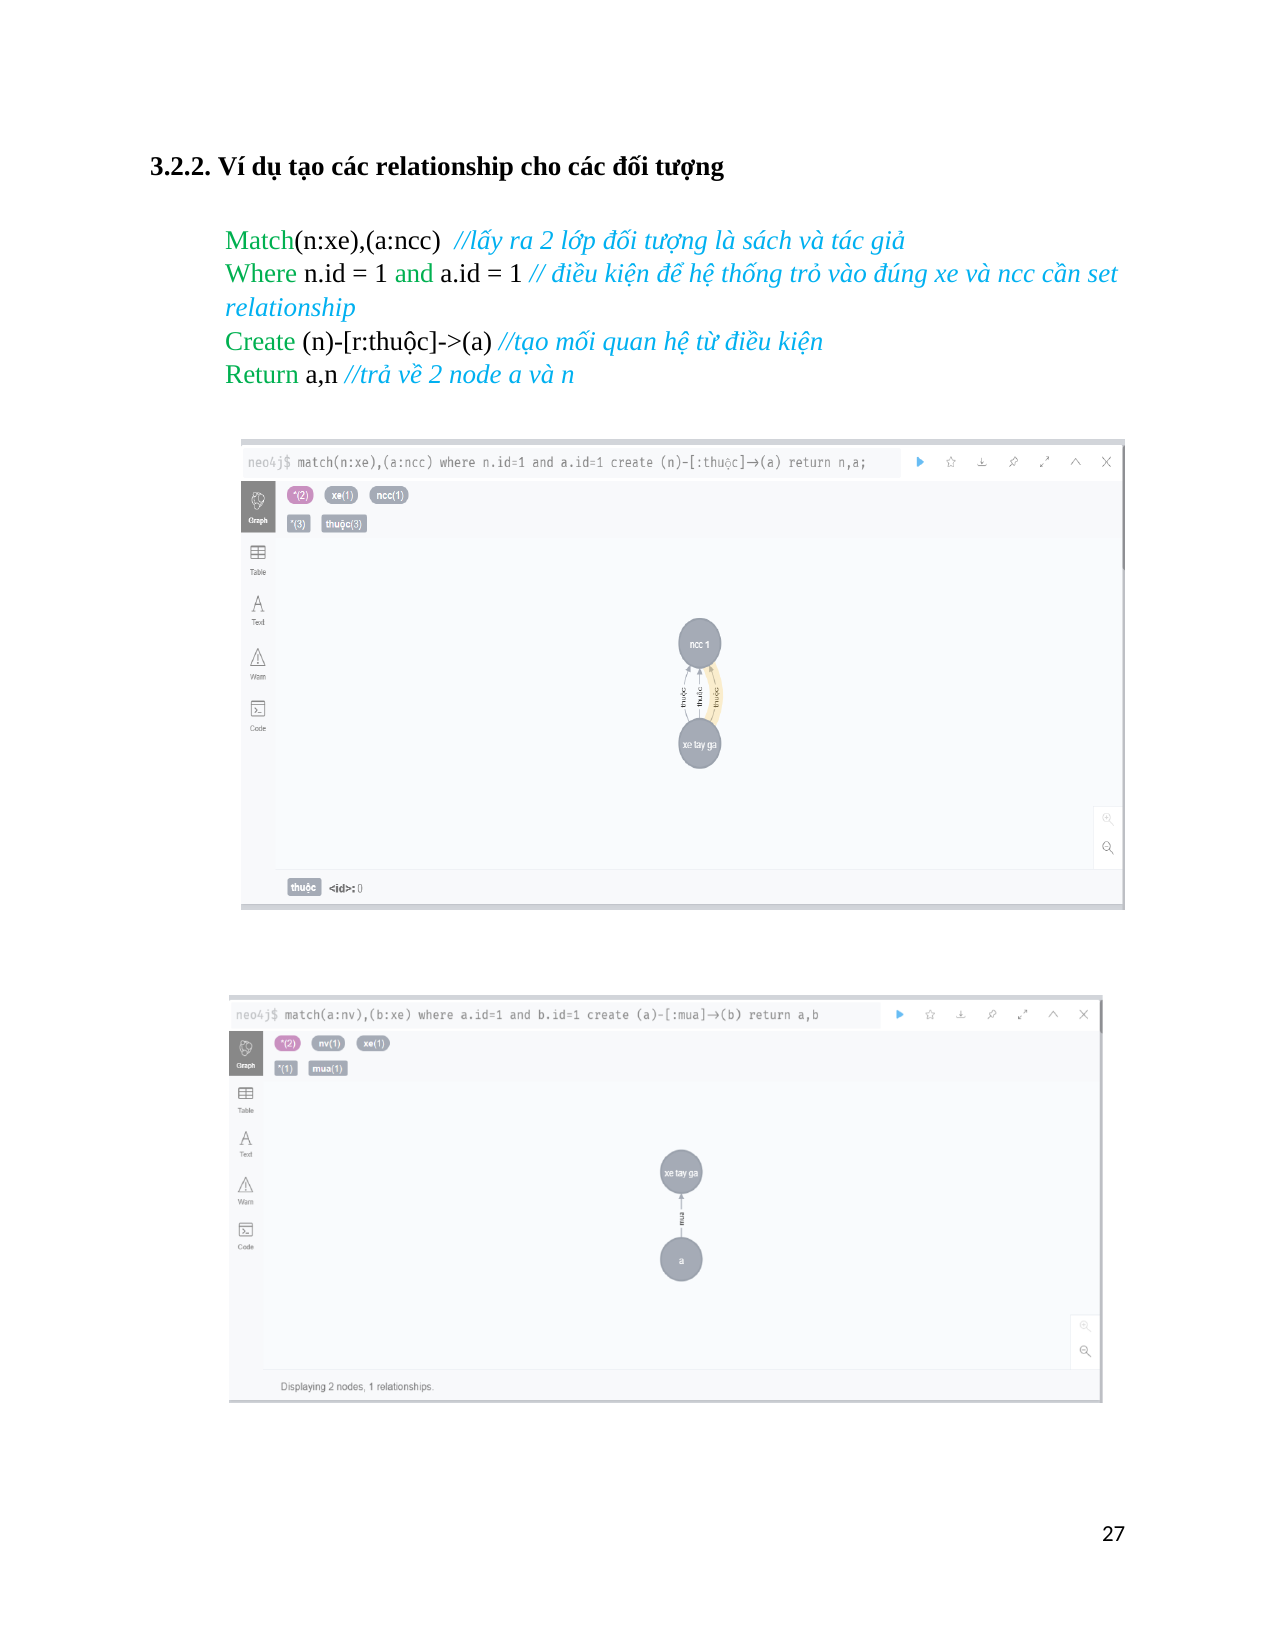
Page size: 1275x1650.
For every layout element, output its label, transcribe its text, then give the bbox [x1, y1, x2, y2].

picture [241, 439, 1125, 910]
picture [229, 995, 1103, 1403]
list Return a,n //trả về 2 node a và n [225, 358, 1125, 389]
subtitle 3.2.2. Ví dụ tạo các relationship cho các đối tượng [150, 150, 1125, 181]
list Where n.id = 1 and a.id = 1 // điều kiện để hệ thống trỏ vào đúng xe và ncc cần set relationship [225, 257, 1125, 322]
list Match(n:xe),(a:ncc) //lấy ra 2 lớp đối tượng là sách và tác giả [225, 224, 1125, 255]
list Create (n)-[r:thuộc]->(a) //tạo mối quan hệ từ điều kiện [225, 324, 1125, 356]
